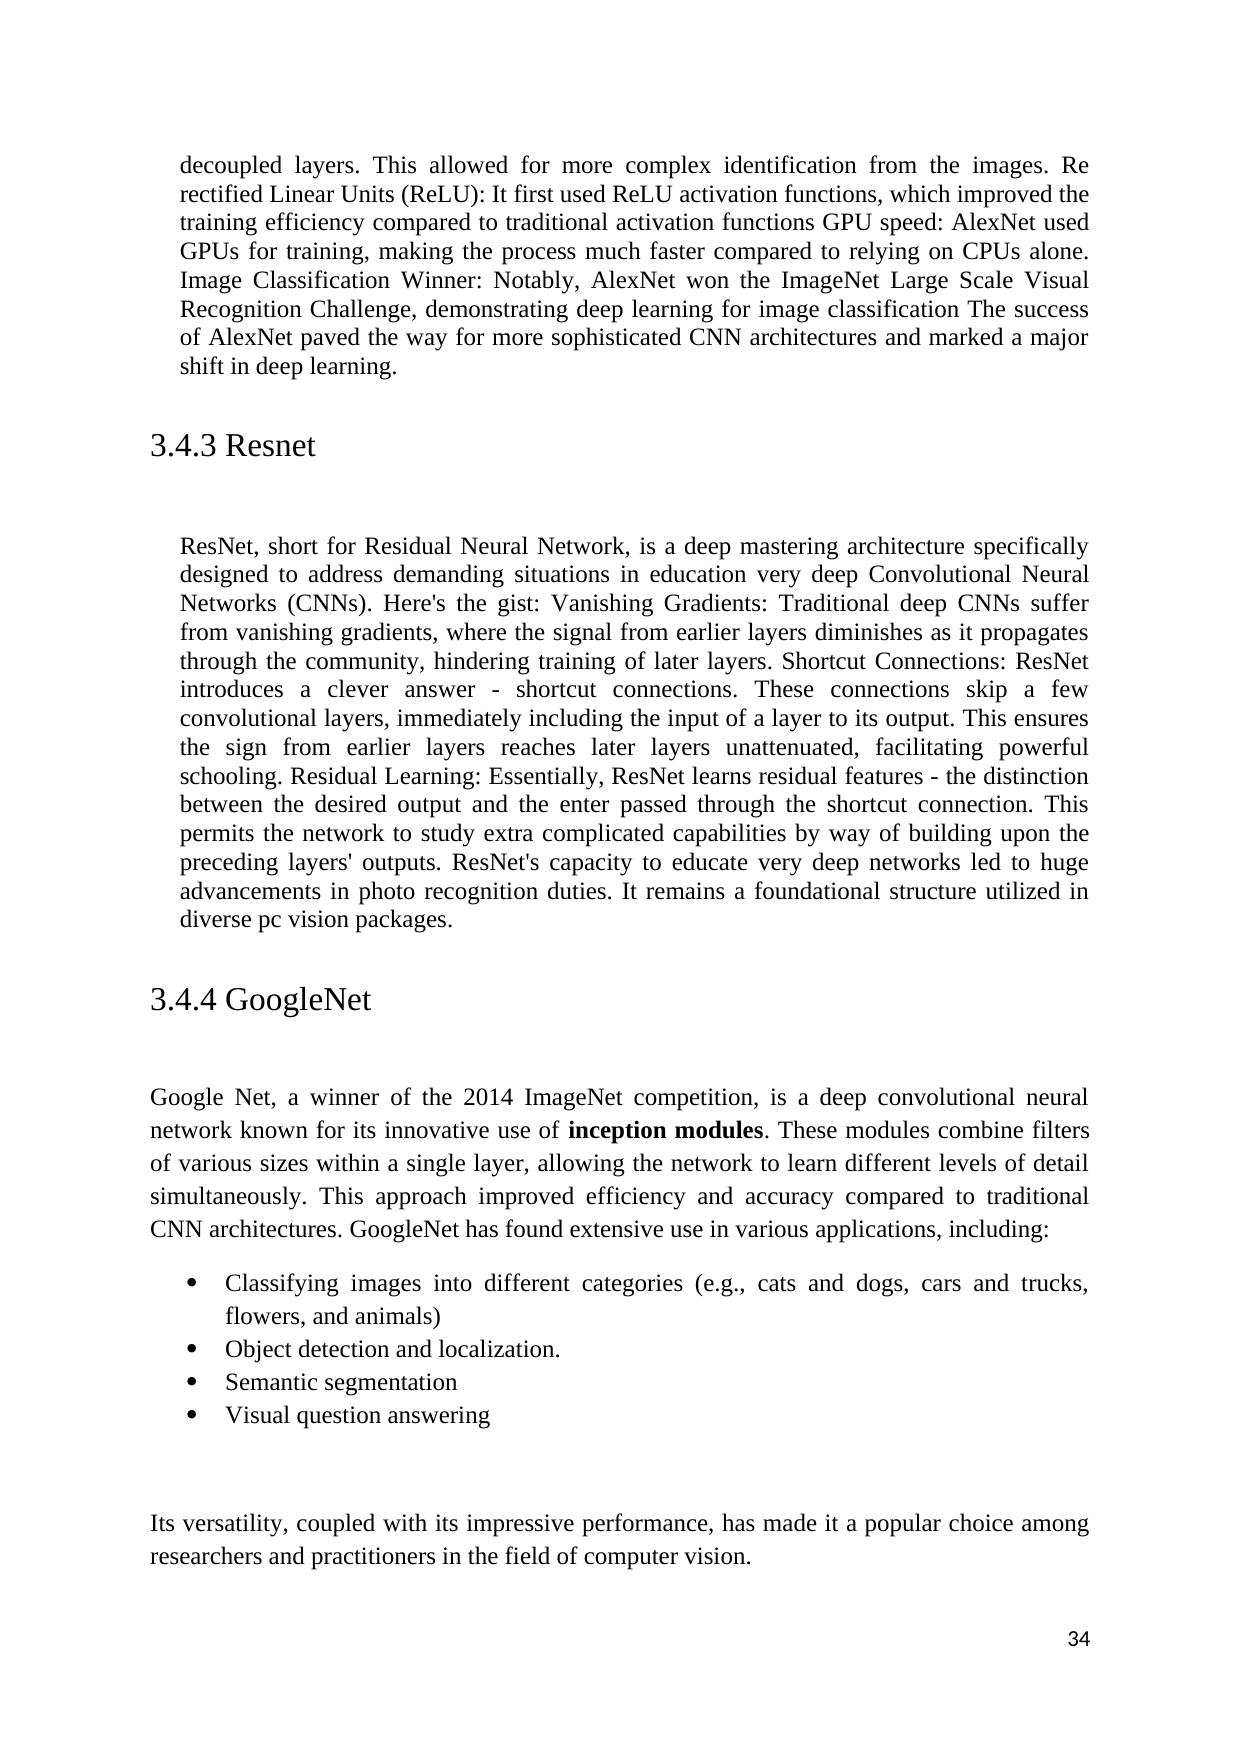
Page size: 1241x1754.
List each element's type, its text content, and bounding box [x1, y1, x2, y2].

text Google Net, a winner of the 2014 ImageNet competition, is a deep convolutional neural network known for its innovative use of inception modules. These modules combine filters of various sizes within a single layer, allowing the network to learn different levels of detail simultaneously. This approach improved efficiency and accuracy compared to traditional CNN architectures. GoogleNet has found extensive use in various applications, including: [150, 1082, 1090, 1243]
list Semantic segmentation [187, 1367, 1090, 1396]
subtitle 3.4.4 GoogleNet [150, 979, 1090, 1017]
text Its versatility, coupled with its impressive performance, has made it a popular choice among researchers and practitioners in the field of computer vision. [150, 1508, 1090, 1570]
list Classifying images into different categories (e.g., cats and dogs, cars and trucks, flowers, and animals) [187, 1268, 1090, 1330]
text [150, 150, 1090, 380]
list Visual question answering [187, 1400, 1090, 1429]
text ResNet, short for Residual Neural Network, is a deep mastering architecture specifically designed to address demanding situations in education very deep Convolutional Neural Networks (CNNs). Here's the gist: Vanishing Gradients: Traditional deep CNNs suffer from vanishing gradients, where the signal from earlier layers diminishes as it propagates through the community, hindering training of later layers. Shortcut Connections: ResNet introduces a clever answer - shortcut connections. These connections skip a few convolutional layers, immediately including the input of a layer to its output. This ensures the sign from earlier layers reaches later layers unattenuated, facilitating powerful schooling. Residual Learning: Essentially, ResNet learns residual features - the distinction between the desired output and the enter passed through the shortcut connection. This permits the network to study extra complicated capabilities by way of building upon the preceding layers' outputs. ResNet's capacity to educate very deep networks led to huge advancements in photo recognition duties. It remains a foundational structure utilized in diverse pc vision packages. [150, 531, 1090, 933]
subtitle 3.4.3 Resnet [150, 425, 1090, 464]
list Object detection and localization. [187, 1334, 1090, 1363]
